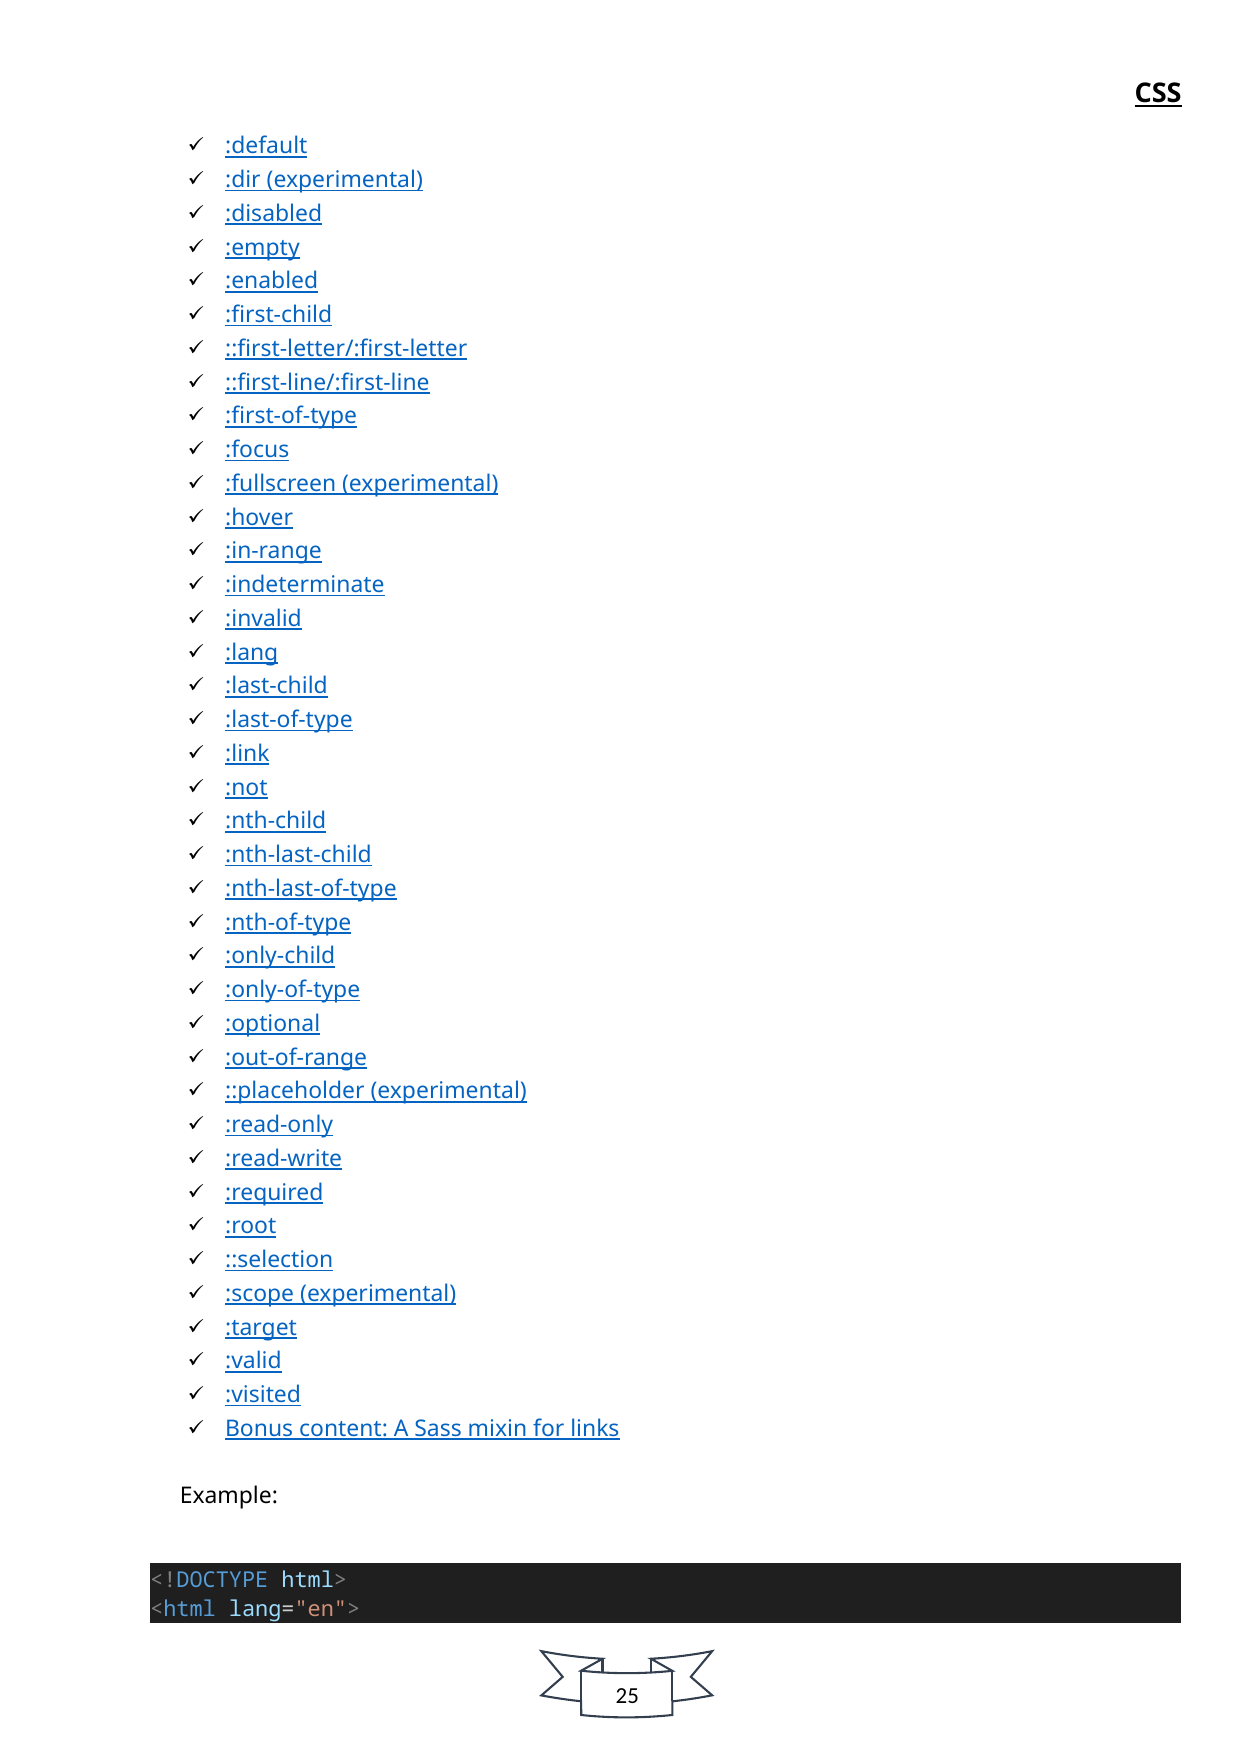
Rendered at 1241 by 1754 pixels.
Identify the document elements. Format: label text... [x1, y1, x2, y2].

list ::first-line/:first-line [187, 366, 1181, 397]
list :invalid [187, 602, 1181, 633]
list Example: [179, 1479, 1181, 1511]
text <html lang="en"> [150, 1593, 1181, 1623]
list :target [187, 1311, 1181, 1342]
list :only-of-type [187, 973, 1181, 1004]
list :not [187, 771, 1181, 802]
list :required [187, 1176, 1181, 1207]
list :scope (experimental) [187, 1277, 1181, 1308]
list :link [187, 737, 1181, 768]
list :nth-of-type [187, 906, 1181, 937]
list ::placeholder (experimental) [187, 1074, 1181, 1106]
list :lang [187, 636, 1181, 667]
list :nth-last-of-type [187, 872, 1181, 903]
list :nth-last-child [187, 838, 1181, 869]
list :indeterminate [187, 568, 1181, 599]
list :read-write [187, 1142, 1181, 1173]
list ::selection [187, 1243, 1181, 1274]
list :default [187, 129, 1181, 161]
text <!DOCTYPE html> [150, 1563, 1181, 1593]
list :visited [187, 1378, 1181, 1409]
list :optional [187, 1007, 1181, 1038]
list :empty [187, 231, 1181, 262]
list Bonus content: A Sass mixin for links [187, 1412, 1181, 1443]
list :root [187, 1209, 1181, 1241]
list :enabled [187, 264, 1181, 296]
list ::first-letter/:first-letter [187, 332, 1181, 363]
list :out-of-range [187, 1041, 1181, 1072]
list :first-child [187, 298, 1181, 329]
list :last-child [187, 669, 1181, 701]
list :nth-child [187, 804, 1181, 836]
list :dir (experimental) [187, 163, 1181, 194]
list :hover [187, 501, 1181, 532]
list :valid [187, 1344, 1181, 1376]
list :disabled [187, 197, 1181, 228]
list :only-child [187, 939, 1181, 971]
list :first-of-type [187, 399, 1181, 431]
list :read-only [187, 1108, 1181, 1139]
list :last-of-type [187, 703, 1181, 734]
list :fullscreen (experimental) [187, 467, 1181, 498]
list :in-range [187, 534, 1181, 566]
list :focus [187, 433, 1181, 464]
